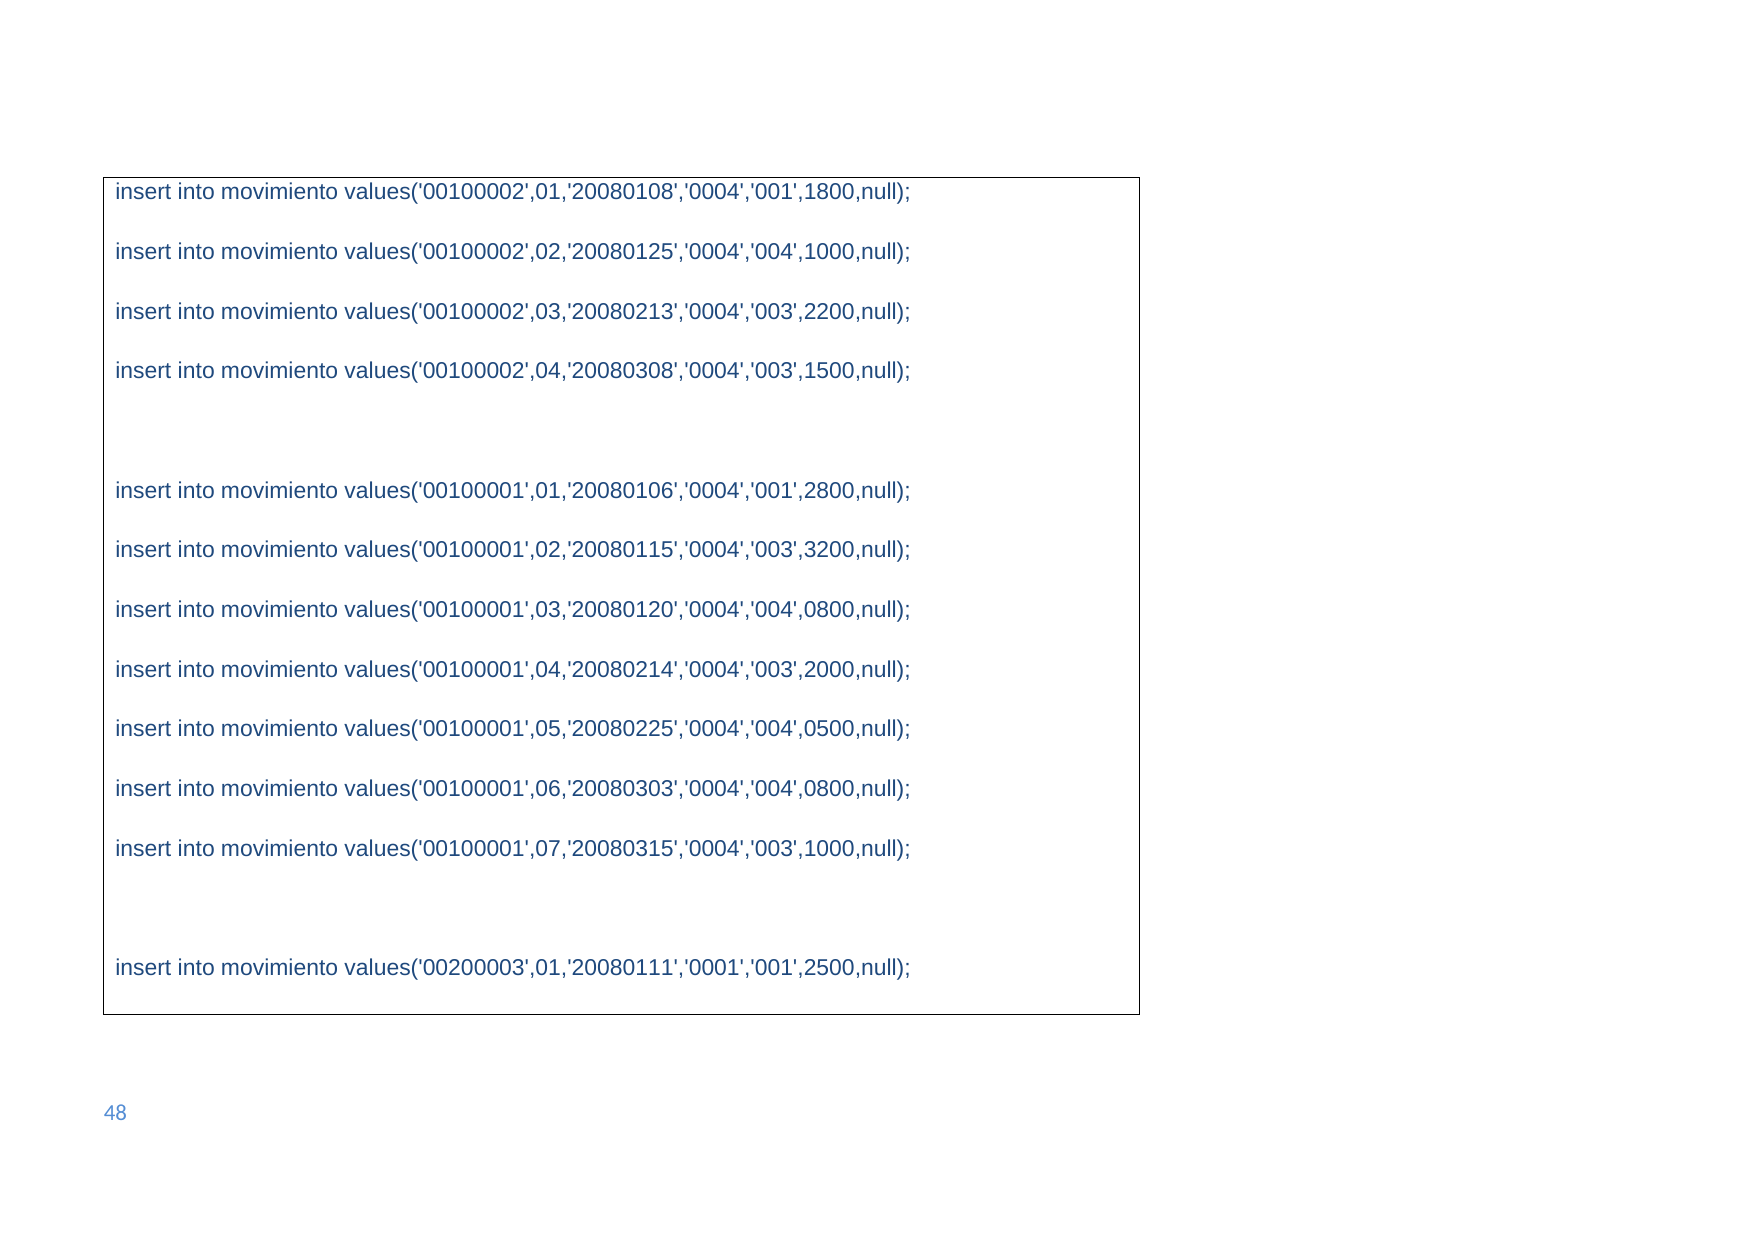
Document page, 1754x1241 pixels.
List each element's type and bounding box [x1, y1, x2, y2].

table_header [104, 178, 1139, 1014]
